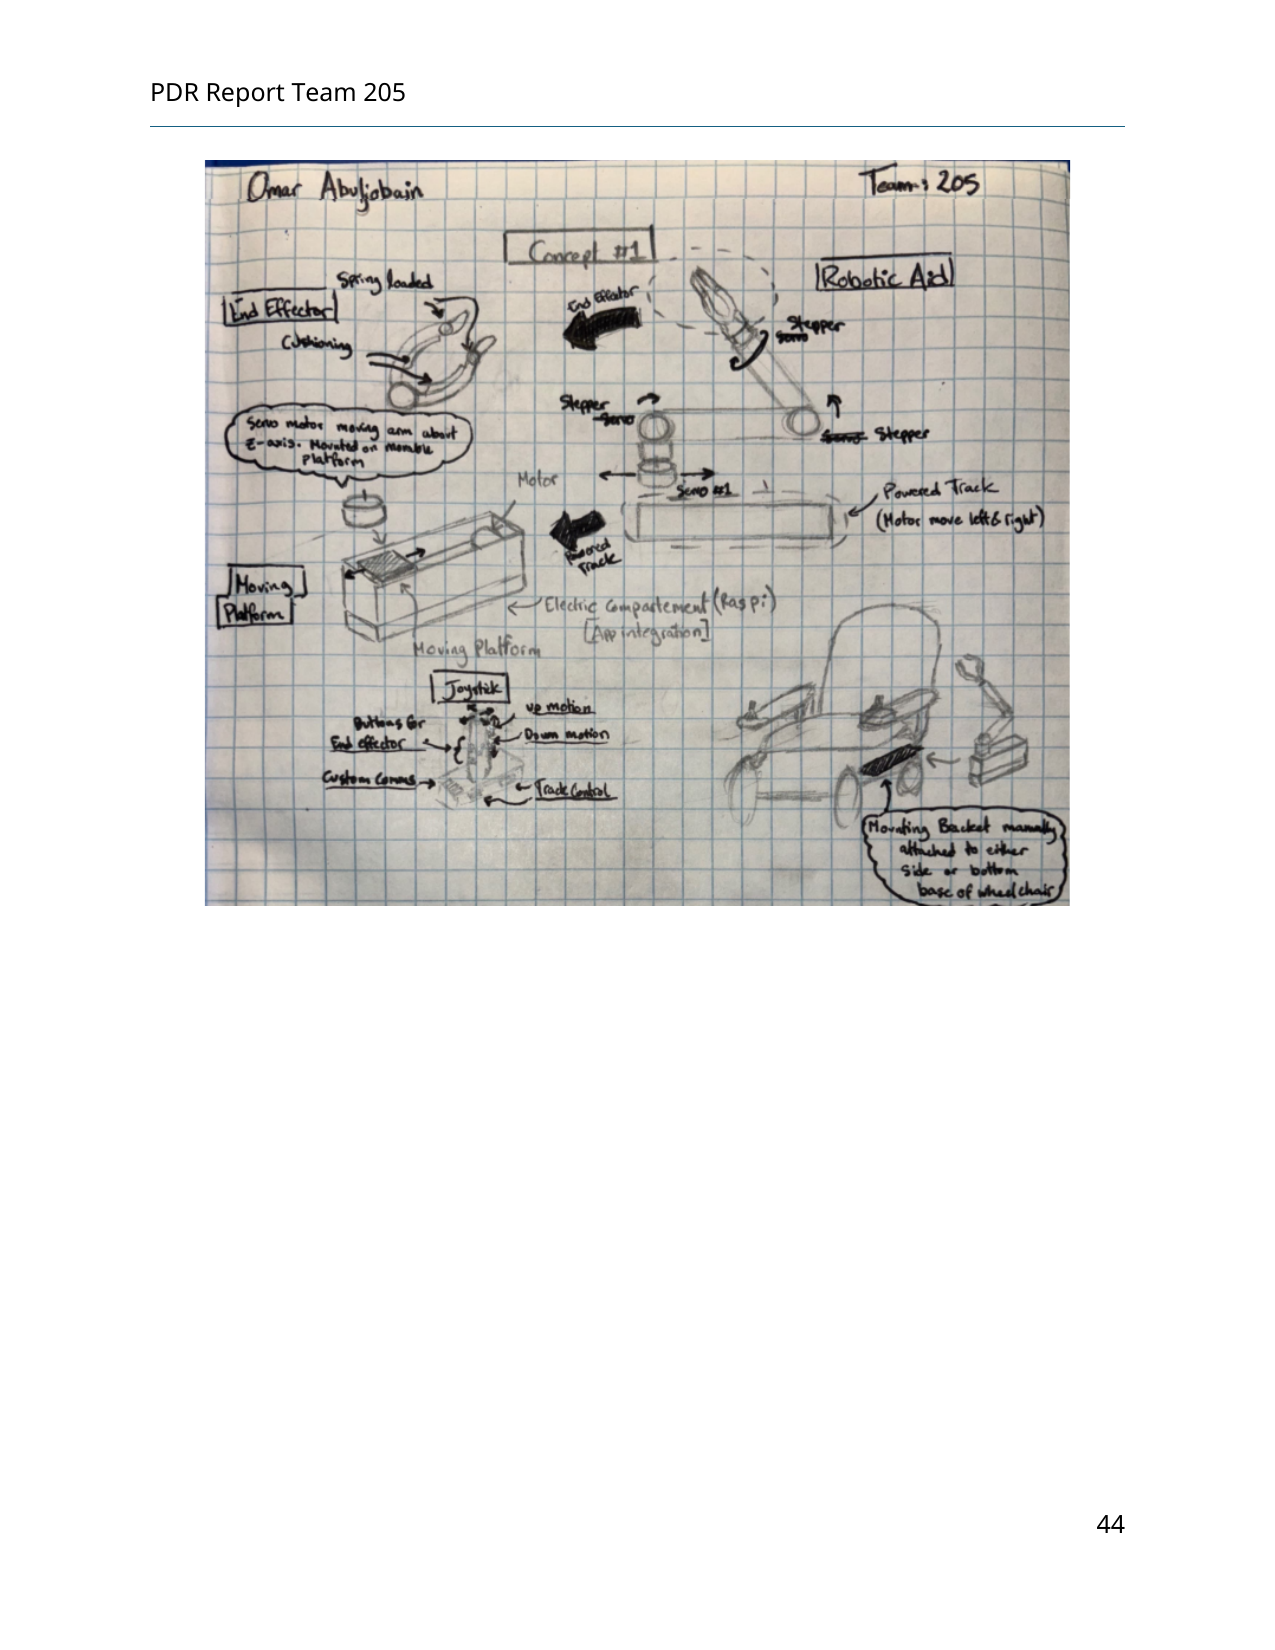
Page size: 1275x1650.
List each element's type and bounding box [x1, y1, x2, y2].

picture [204, 160, 1071, 906]
